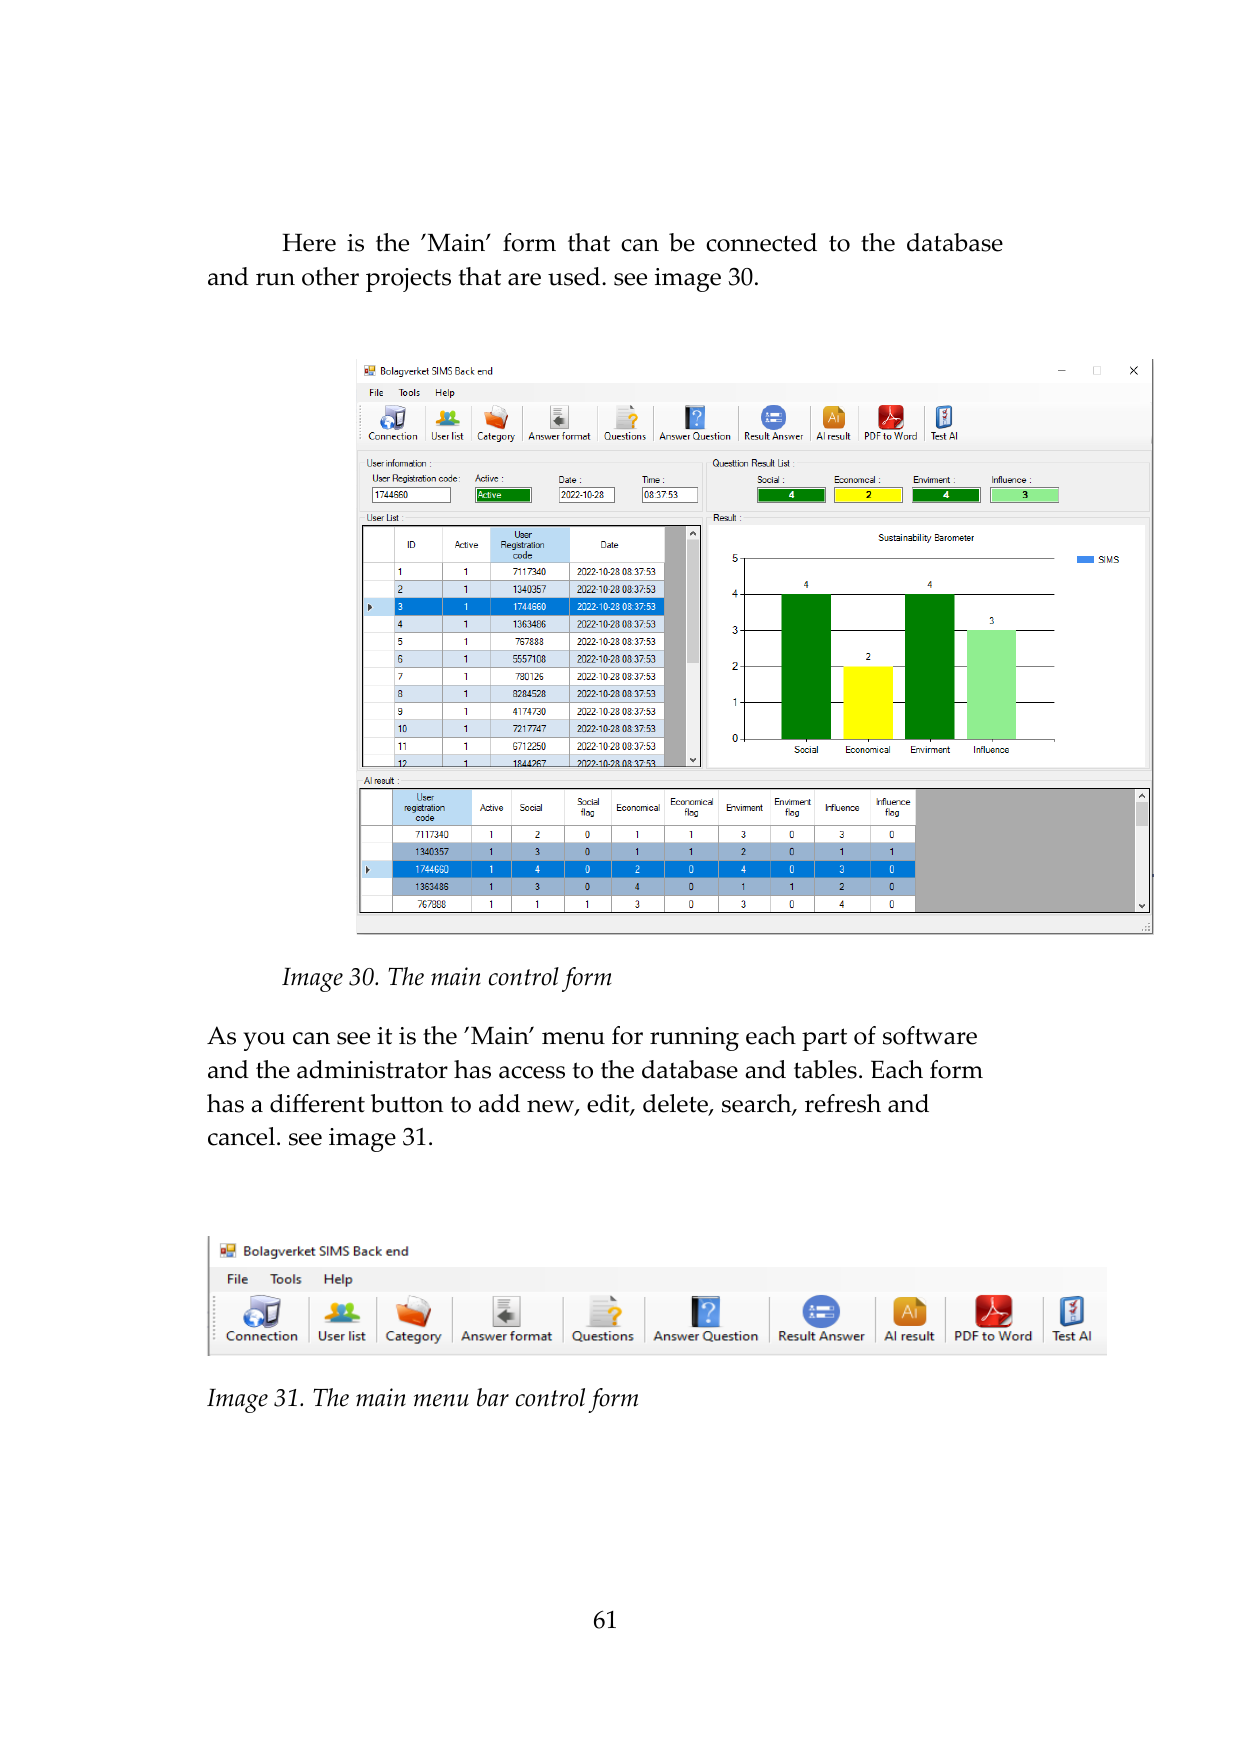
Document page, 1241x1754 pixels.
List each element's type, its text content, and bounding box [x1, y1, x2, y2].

picture [206, 1236, 1107, 1356]
text Image 31. The main menu bar control form [207, 1380, 1004, 1414]
text Image 30. The main control form [207, 959, 1004, 993]
text As you can see it is the ’Main’ menu for running each part of software and the administrator has access to the database and tables. Each form has a different button to add new, edit, delete, search, refresh and cancel. see image 31. [207, 1018, 1004, 1153]
picture [356, 359, 1154, 935]
text Here is the ’Main’ form that can be connected to the database and run other projects that are used. see image 30. [207, 225, 1004, 292]
